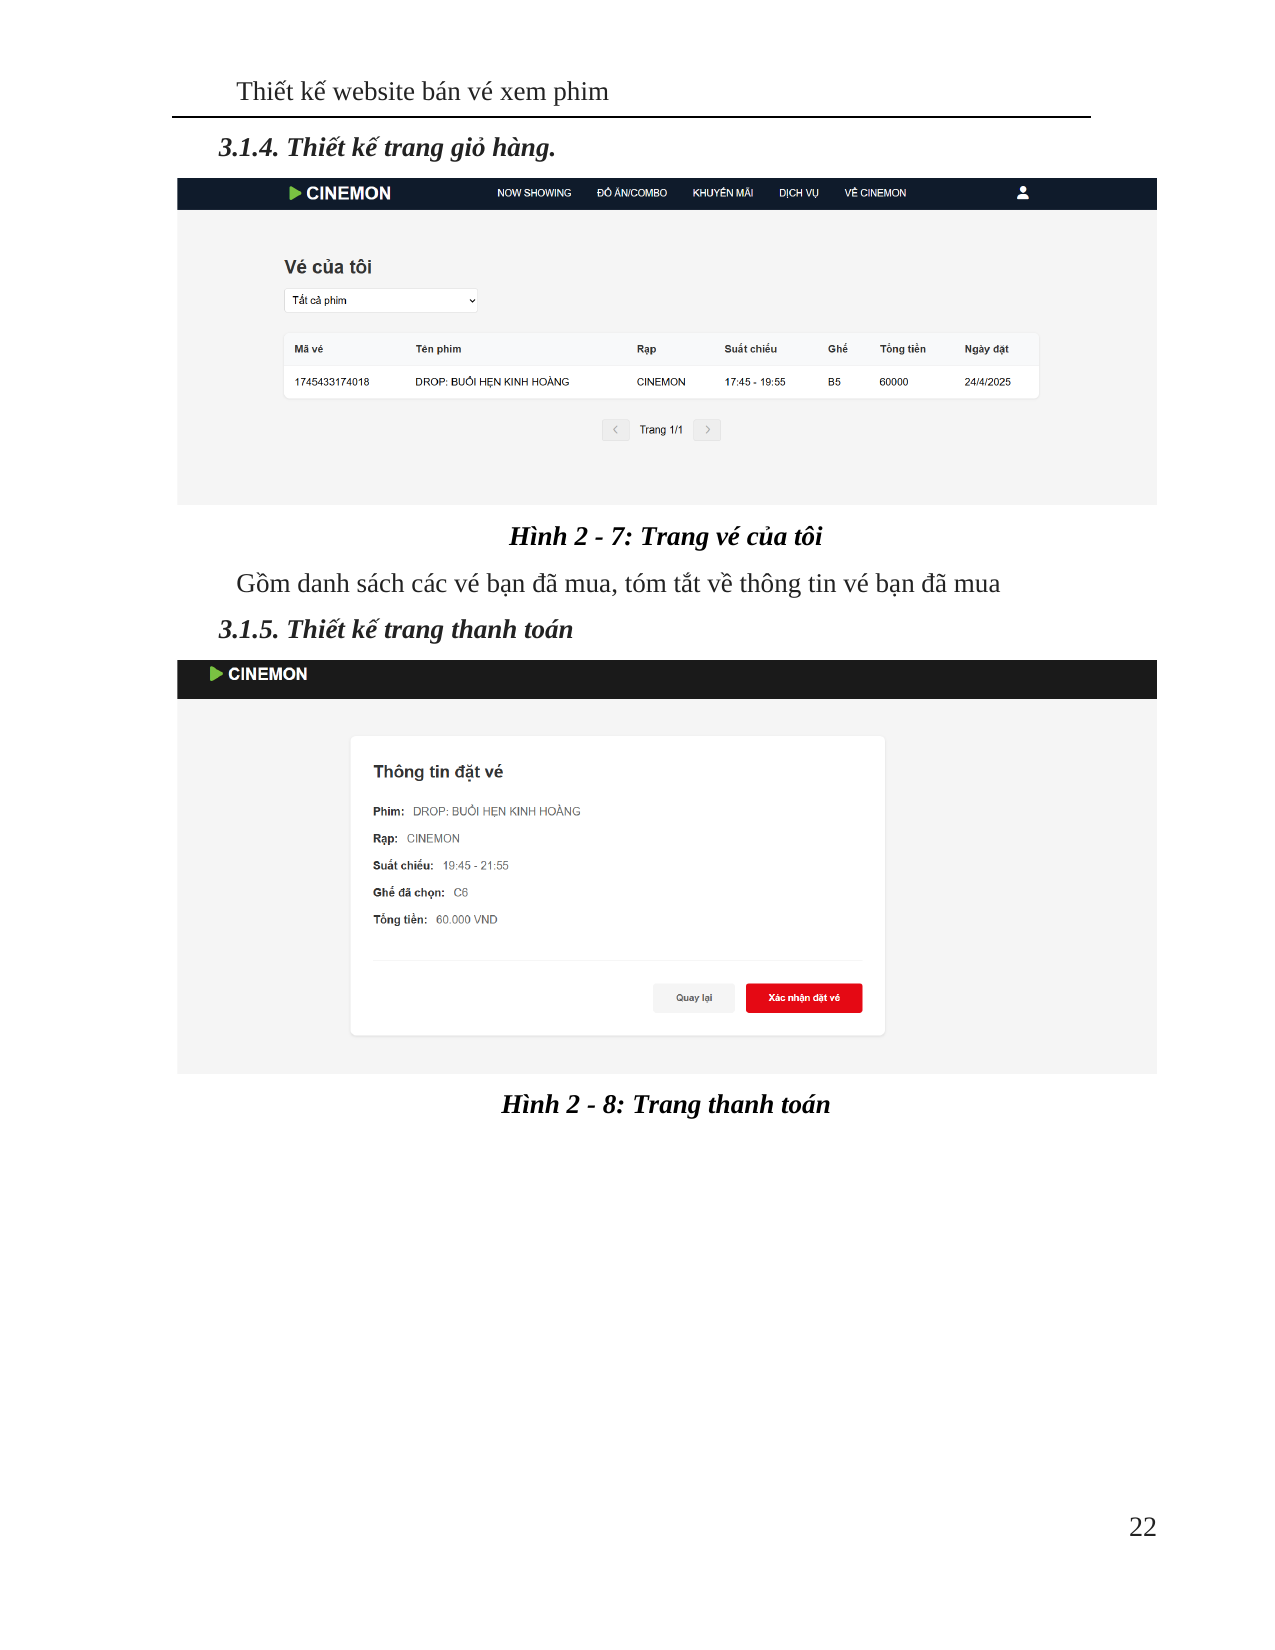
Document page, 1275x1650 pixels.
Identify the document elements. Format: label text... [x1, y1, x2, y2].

text 3.1.5. Thiết kế trang thanh toán [177, 614, 1157, 645]
picture [177, 178, 1157, 505]
text Hình 2 - 8: Trang thanh toán [177, 1089, 1157, 1120]
text Hình 2 - 7: Trang vé của tôi [177, 520, 1157, 551]
text Gồm danh sách các vé bạn đã mua, tóm tắt về thông tin vé bạn đã mua [177, 567, 1157, 598]
picture [177, 660, 1157, 1074]
text 3.1.4. Thiết kế trang giỏ hàng. [177, 132, 1157, 163]
